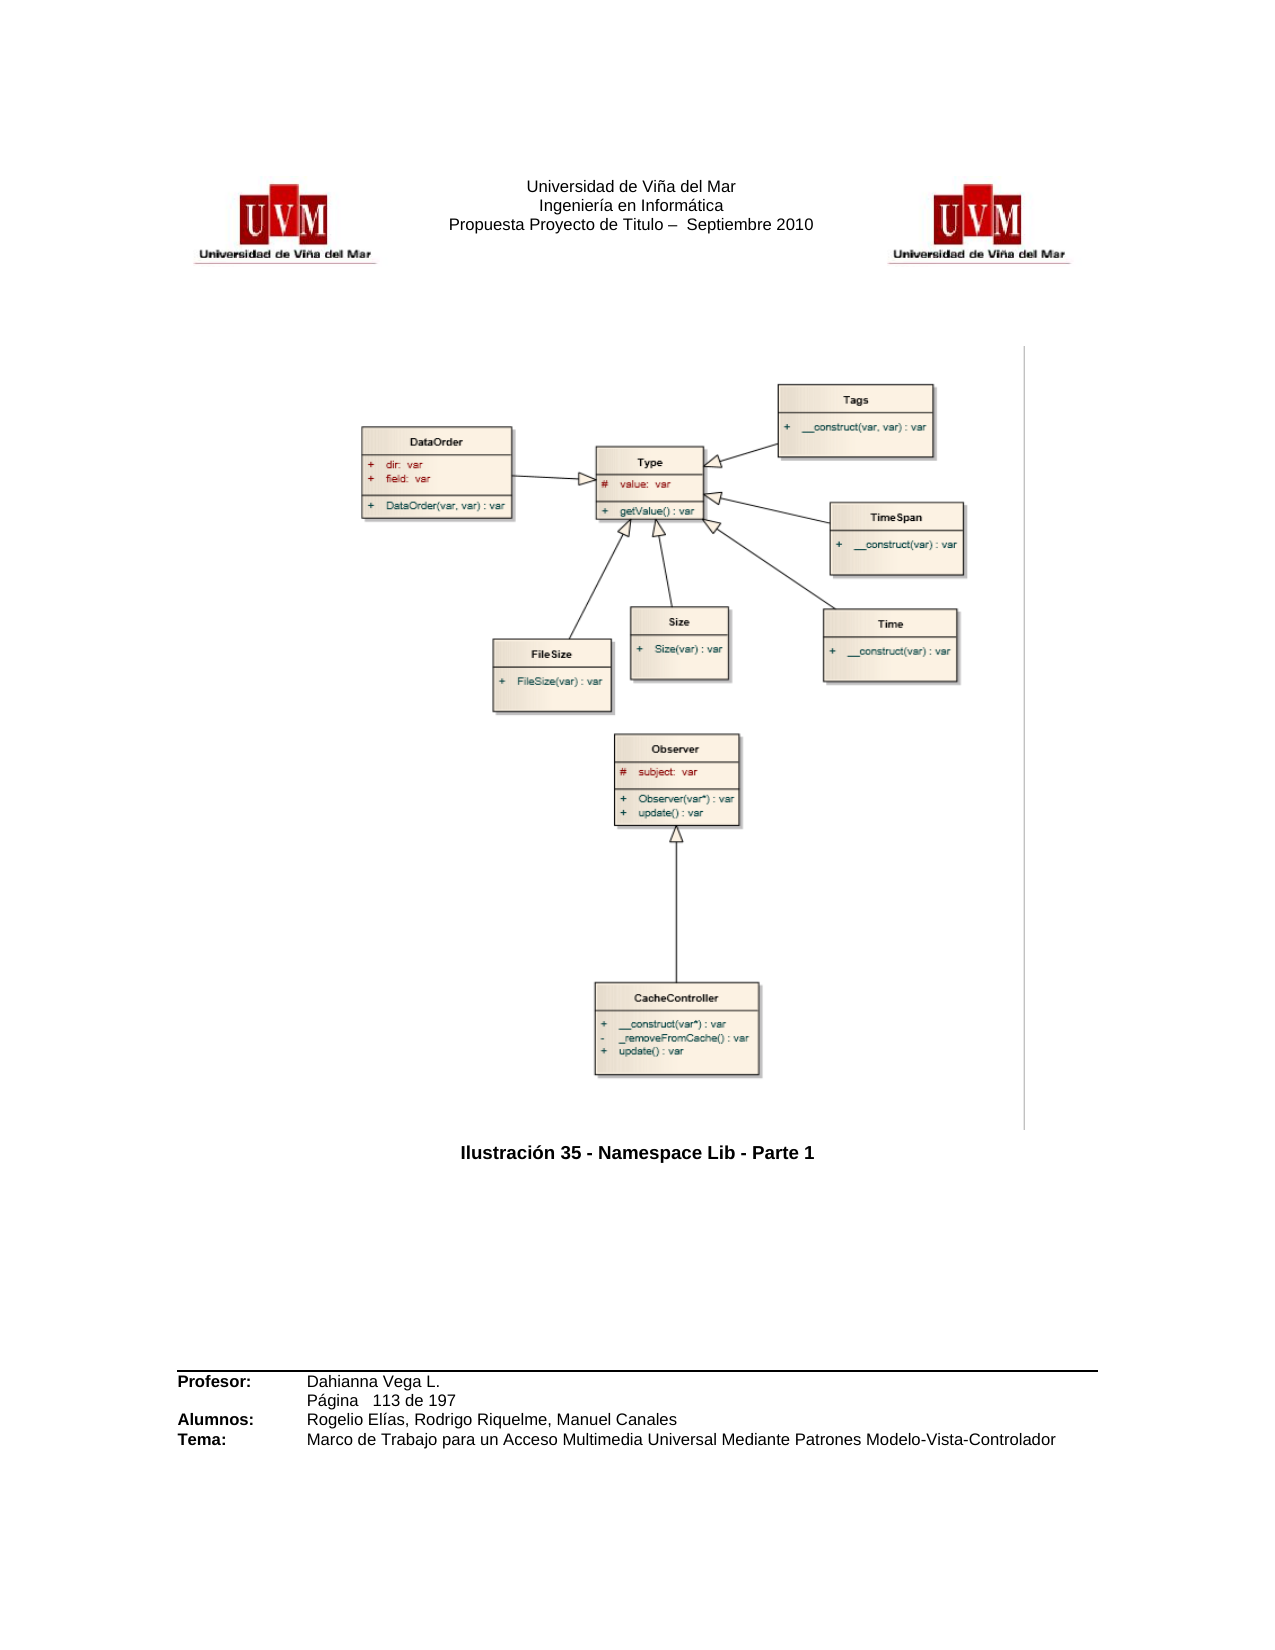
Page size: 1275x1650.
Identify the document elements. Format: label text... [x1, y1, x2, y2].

text Ilustración 35 - Namespace Lib - Parte 1 [177, 1142, 1098, 1163]
picture [223, 346, 1052, 1130]
picture [177, 176, 390, 267]
picture [871, 176, 1084, 267]
